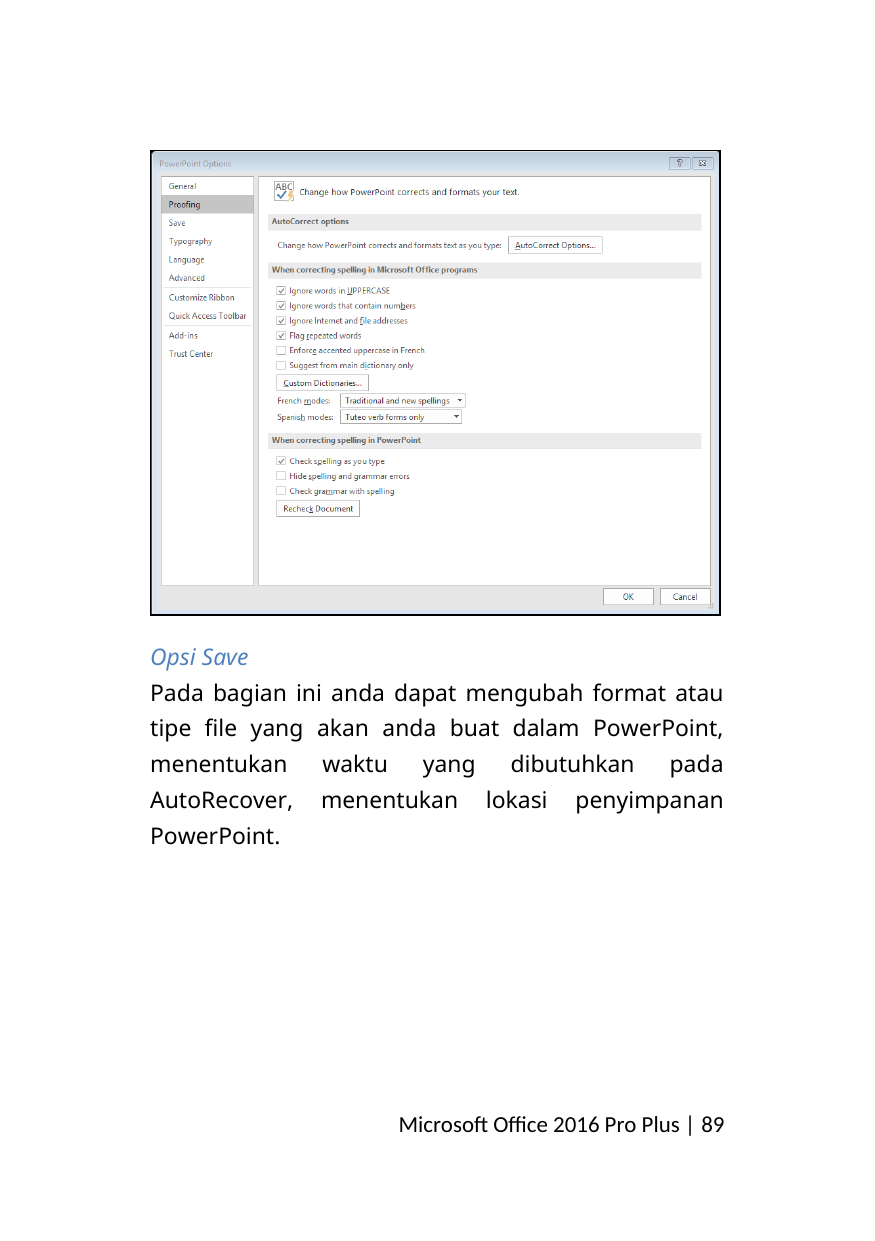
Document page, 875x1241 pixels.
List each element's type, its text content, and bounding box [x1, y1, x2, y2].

text Pada bagian ini anda dapat mengubah format atau tipe file yang akan anda buat dalam PowerPoint, menentukan waktu yang dibutuhkan pada AutoRecover, menentukan lokasi penyimpanan PowerPoint. [150, 676, 724, 851]
text Opsi Save [150, 641, 724, 672]
